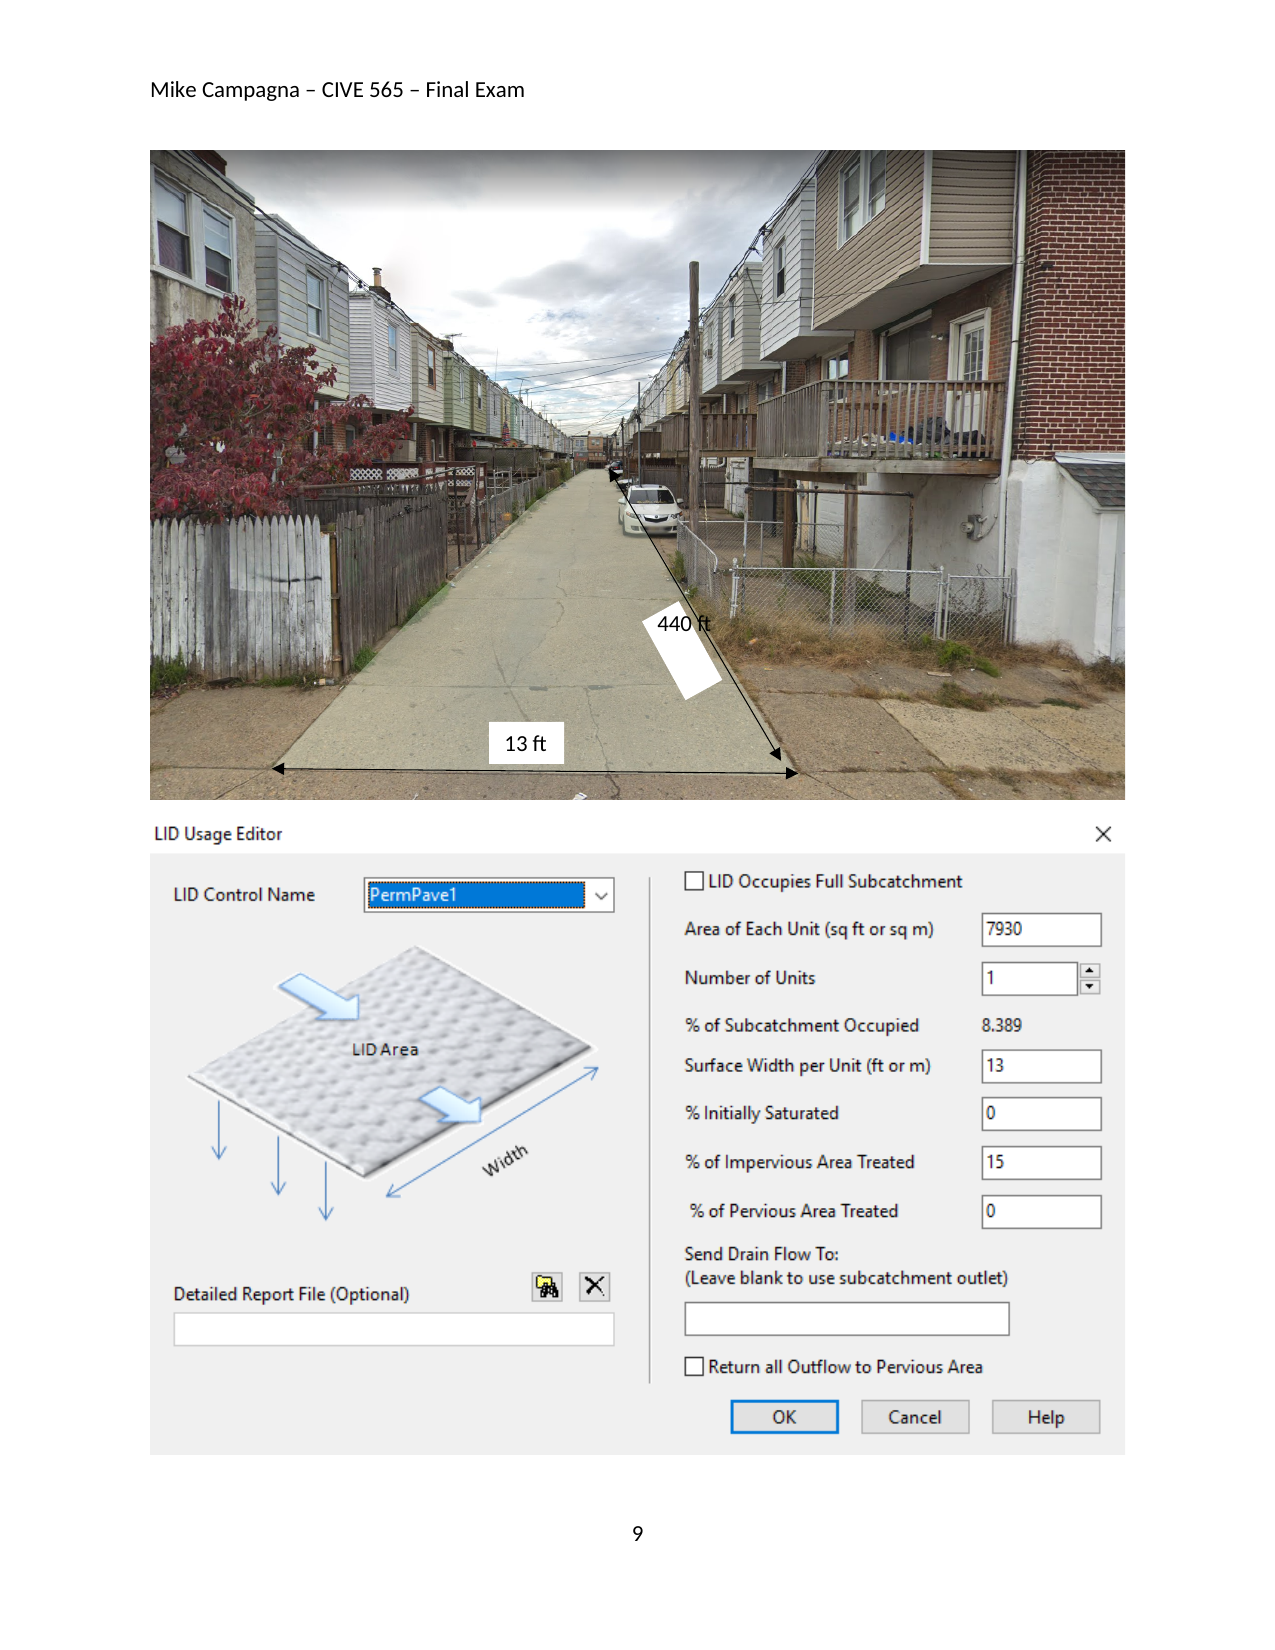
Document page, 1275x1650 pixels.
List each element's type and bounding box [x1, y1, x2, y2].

picture [150, 150, 1125, 800]
picture [150, 818, 1125, 1455]
